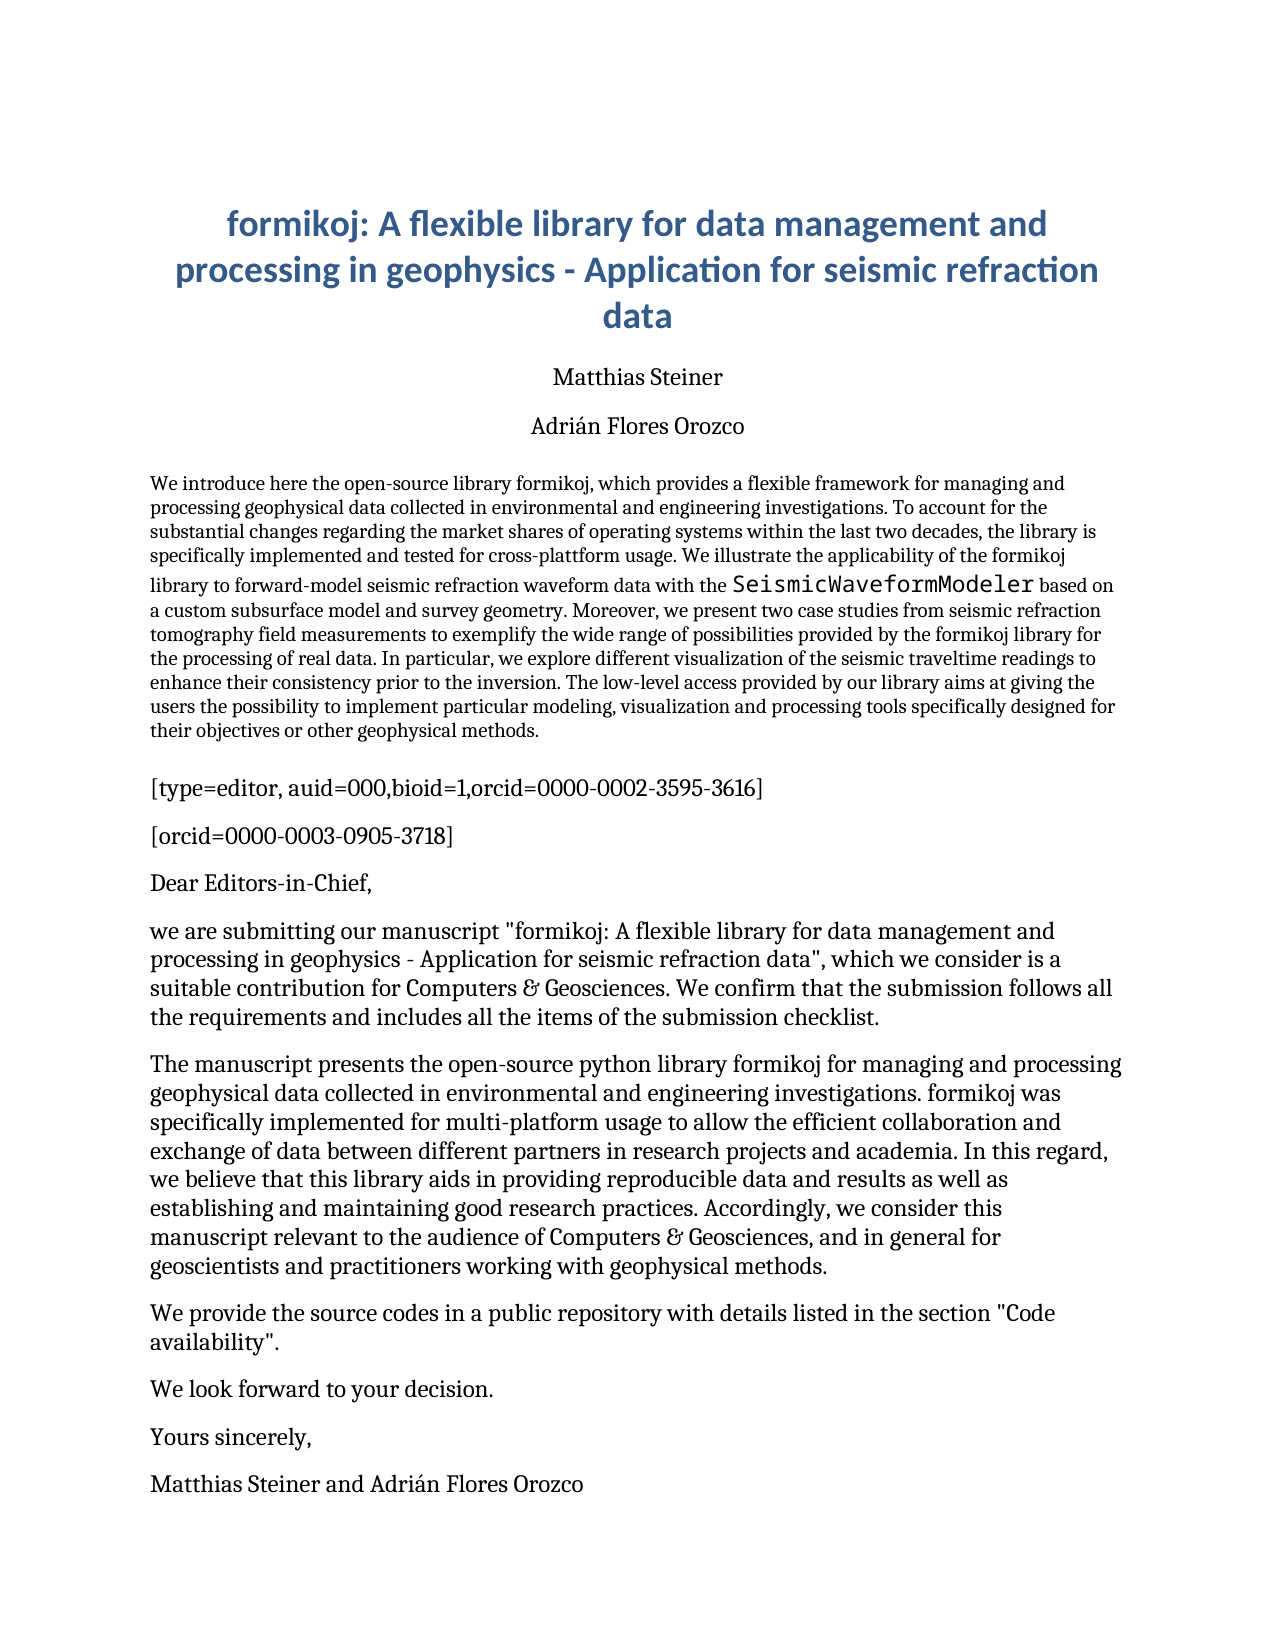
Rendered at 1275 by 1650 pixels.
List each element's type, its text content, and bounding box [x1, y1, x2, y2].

title formikoj: A flexible library for data management and processing in geophysics - Application for seismic refraction data [150, 200, 1125, 337]
text Yours sincerely, [150, 1423, 1125, 1452]
text Matthias Steiner [150, 362, 1125, 391]
text Dear Editors-in-Chief, [150, 869, 1125, 898]
text [type=editor, auid=000,bioid=1,orcid=0000-0002-3595-3616] [150, 774, 1125, 803]
text We look forward to your decision. [150, 1375, 1125, 1404]
text Adrián Flores Orozco [150, 412, 1125, 441]
text We provide the source codes in a public repository with details listed in the section "Code availability". [150, 1299, 1125, 1357]
text Matthias Steiner and Adrián Flores Orozco [150, 1470, 1125, 1499]
text we are submitting our manuscript "formikoj: A flexible library for data management and processing in geophysics - Application for seismic refraction data", which we consider is a suitable contribution for Computers & Geosciences. We confirm that the submission follows all the requirements and includes all the items of the submission checklist. [150, 917, 1125, 1032]
text The manuscript presents the open-source python library formikoj for managing and processing geophysical data collected in environmental and engineering investigations. formikoj was specifically implemented for multi-platform usage to allow the efficient collaboration and exchange of data between different partners in research projects and academia. In this regard, we believe that this library aids in providing reproducible data and results as well as establishing and maintaining good research practices. Accordingly, we consider this manuscript relevant to the audience of Computers & Geosciences, and in general for geoscientists and practitioners working with geophysical methods. [150, 1050, 1125, 1280]
text [orcid=0000-0003-0905-3718] [150, 822, 1125, 850]
text We introduce here the open-source library formikoj, which provides a flexible framework for managing and processing geophysical data collected in environmental and engineering investigations. To account for the substantial changes regarding the market shares of operating systems within the last two decades, the library is specifically implemented and tested for cross-plattform usage. We illustrate the applicability of the formikoj library to forward-model seismic refraction waveform data with the SeismicWaveformModeler based on a custom subsurface model and survey geometry. Moreover, we present two case studies from seismic refraction tomography field measurements to exemplify the wide range of possibilities provided by the formikoj library for the processing of real data. In particular, we explore different visualization of the seismic traveltime readings to enhance their consistency prior to the inversion. The low-level access provided by our library aims at giving the users the possibility to implement particular modeling, visualization and processing tools specifically designed for their objectives or other geophysical methods. [150, 472, 1125, 743]
